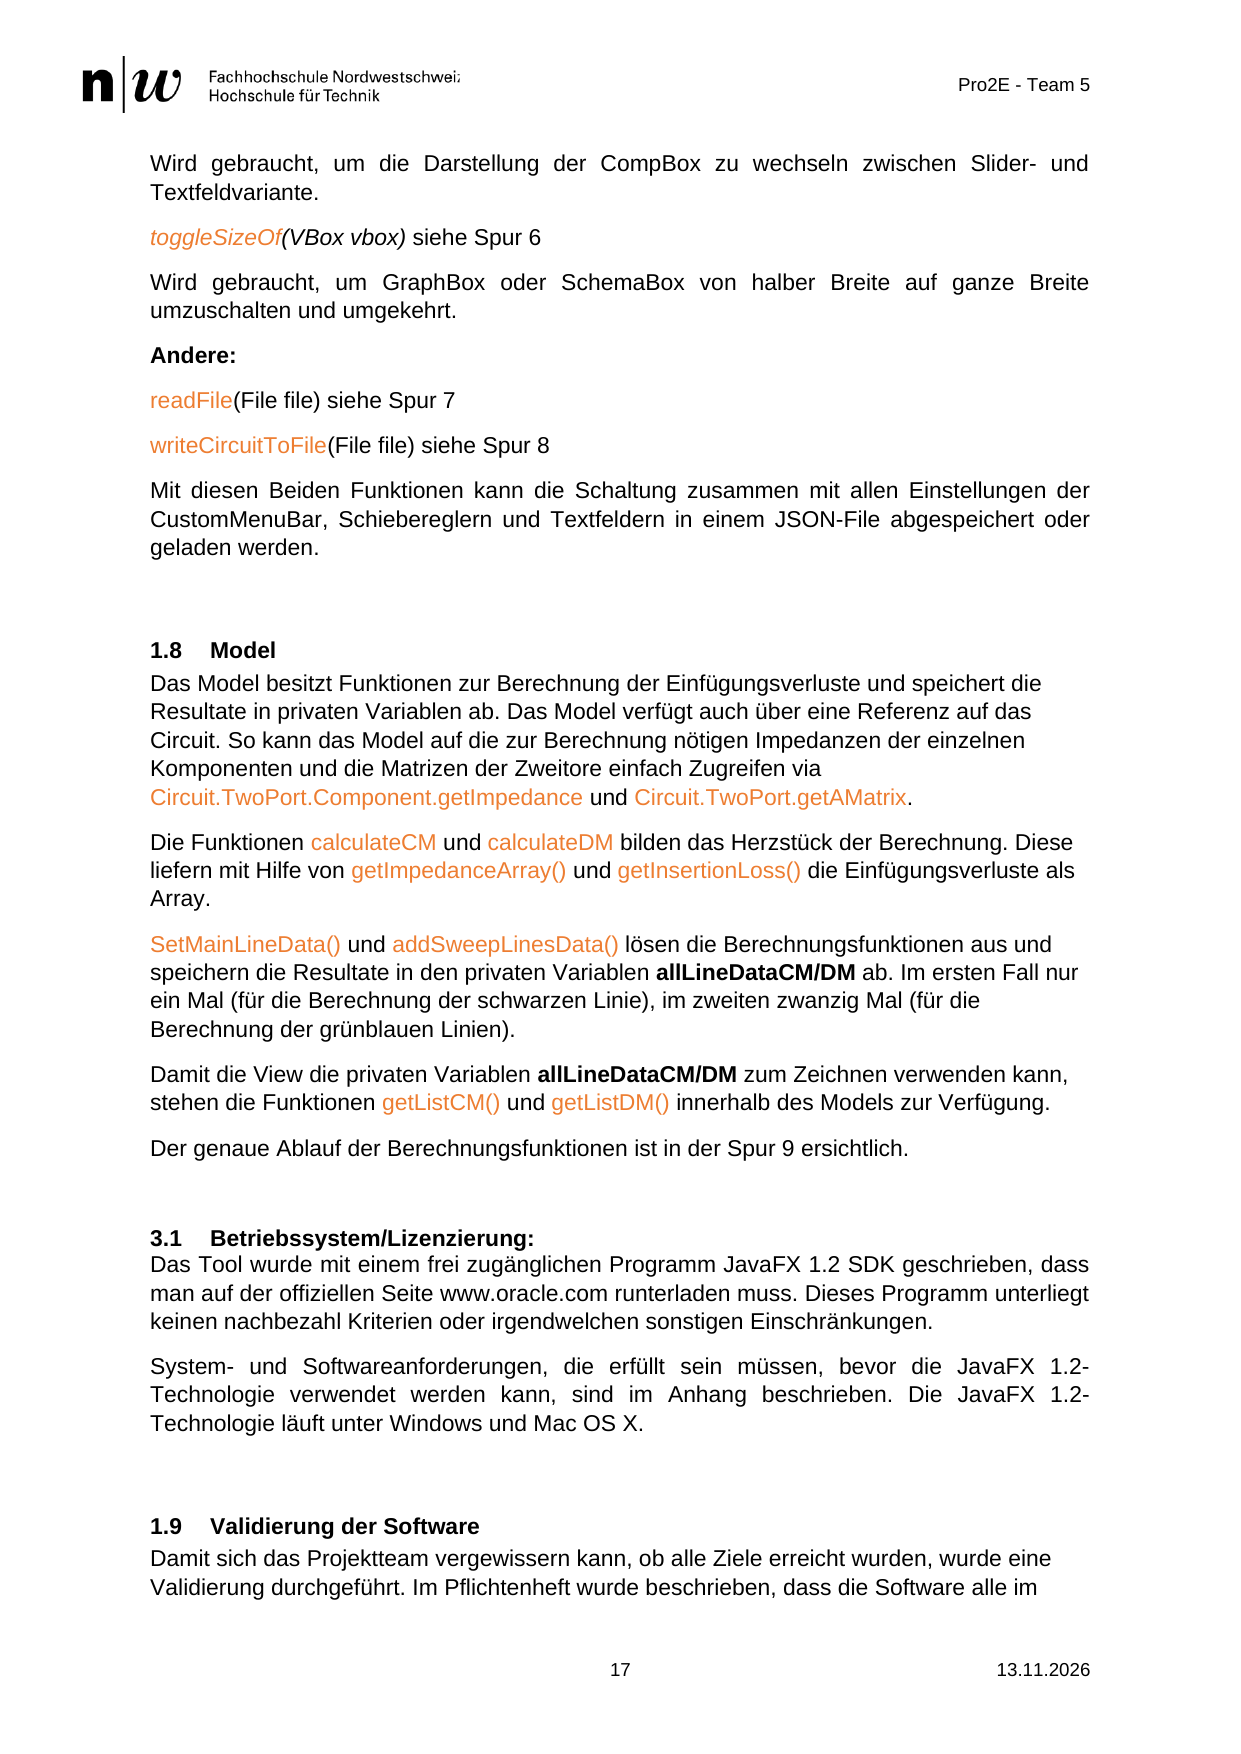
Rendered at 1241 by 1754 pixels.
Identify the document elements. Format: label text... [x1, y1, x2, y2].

text readFile(File file) siehe Spur 7 [150, 387, 1090, 414]
text Mit diesen Beiden Funktionen kann die Schaltung zusammen mit allen Einstellungen der CustomMenuBar, Schiebereglern und Textfeldern in einem JSON-File abgespeichert oder geladen werden. [150, 477, 1090, 561]
text System- und Softwareanforderungen, die erfüllt sein müssen, bevor die JavaFX 1.2-Technologie verwendet werden kann, sind im Anhang beschrieben. Die JavaFX 1.2-Technologie läuft unter Windows und Mac OS X. [150, 1353, 1090, 1436]
subtitle Betriebssystem/Lizenzierung: [150, 1225, 1090, 1251]
text toggleSizeOf(VBox vbox) siehe Spur 6 [150, 223, 1090, 250]
picture [81, 56, 460, 113]
subtitle Validierung der Software [150, 1513, 480, 1539]
text Andere: [150, 342, 1090, 368]
text SetMainLineData() und addSweepLinesData() lösen die Berechnungsfunktionen aus und speichern die Resultate in den privaten Variablen allLineDataCM/DM ab. Im ersten Fall nur ein Mal (für die Berechnung der schwarzen Linie), im zweiten zwanzig Mal (für die Berechnung der grünblauen Linien). [150, 931, 1090, 1042]
subtitle Model [150, 637, 276, 663]
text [150, 1545, 1090, 1600]
text Wird gebraucht, um GraphBox oder SchemaBox von halber Breite auf ganze Breite umzuschalten und umgekehrt. [150, 269, 1090, 323]
text Die Funktionen calculateCM und calculateDM bilden das Herzstück der Berechnung. Diese liefern mit Hilfe von getImpedanceArray() und getInsertionLoss() die Einfügungsverluste als Array. [150, 828, 1090, 912]
text Der genaue Ablauf der Berechnungsfunktionen ist in der Spur 9 ersichtlich. [150, 1134, 1090, 1161]
text writeCircuitToFile(File file) siehe Spur 8 [150, 432, 1090, 459]
text Wird gebraucht, um die Darstellung der CompBox zu wechseln zwischen Slider- und Textfeldvariante. [150, 150, 1090, 205]
text Das Model besitzt Funktionen zur Berechnung der Einfügungsverluste und speichert die Resultate in privaten Variablen ab. Das Model verfügt auch über eine Referenz auf das Circuit. So kann das Model auf die zur Berechnung nötigen Impedanzen der einzelnen Komponenten und die Matrizen der Zweitore einfach Zugreifen via Circuit.TwoPort.Component.getImpedance und Circuit.TwoPort.getAMatrix. [150, 670, 1090, 810]
text Damit die View die privaten Variablen allLineDataCM/DM zum Zeichnen verwenden kann, stehen die Funktionen getListCM() und getListDM() innerhalb des Models zur Verfügung. [150, 1061, 1090, 1116]
text Das Tool wurde mit einem frei zugänglichen Programm JavaFX 1.2 SDK geschrieben, dass man auf der offiziellen Seite www.oracle.com runterladen muss. Dieses Programm unterliegt keinen nachbezahl Kriterien oder irgendwelchen sonstigen Einschränkungen. [150, 1251, 1090, 1334]
